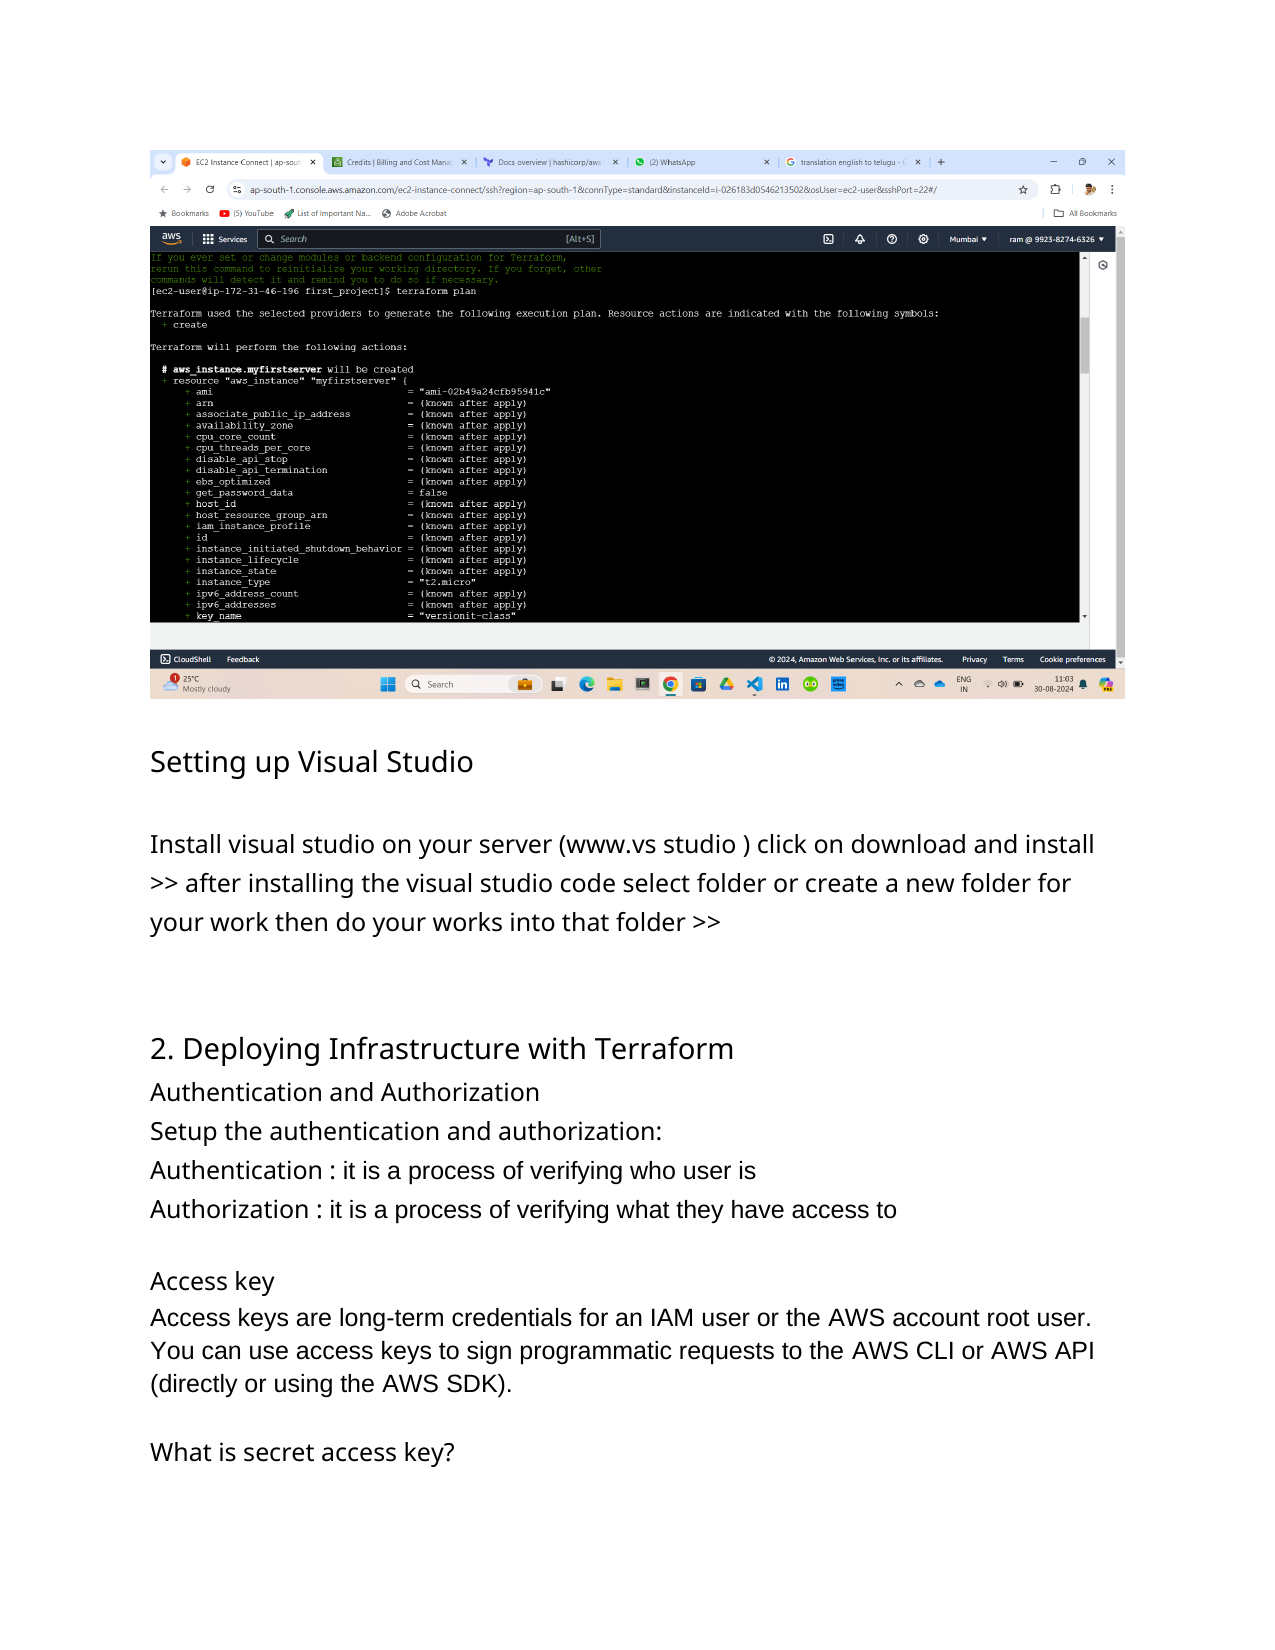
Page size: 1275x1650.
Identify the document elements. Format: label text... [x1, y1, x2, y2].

list Deploying Infrastructure with Terraform [150, 1028, 1125, 1068]
list Access key [150, 1264, 1125, 1298]
list Install visual studio on your server (www.vs studio ) click on download and install >> after installing the visual studio code select folder or create a new folder for your work then do your works into that folder >> [150, 826, 1125, 939]
list Authorization : it is a process of verifying what they have access to [150, 1192, 1125, 1226]
list Authentication : it is a process of verifying who user is [150, 1152, 1125, 1187]
list What is secret access key? [150, 1435, 1125, 1469]
list Authentication and Authorization [150, 1074, 1125, 1108]
list Setup the authentication and authorization: [150, 1113, 1125, 1147]
list Access keys are long-term credentials for an IAM user or the AWS account root user. You can use access keys to sign programmatic requests to the AWS CLI or AWS API (directly or using the AWS SDK). [150, 1303, 1125, 1398]
picture [150, 150, 1125, 699]
list Setting up Visual Studio [150, 741, 1125, 781]
